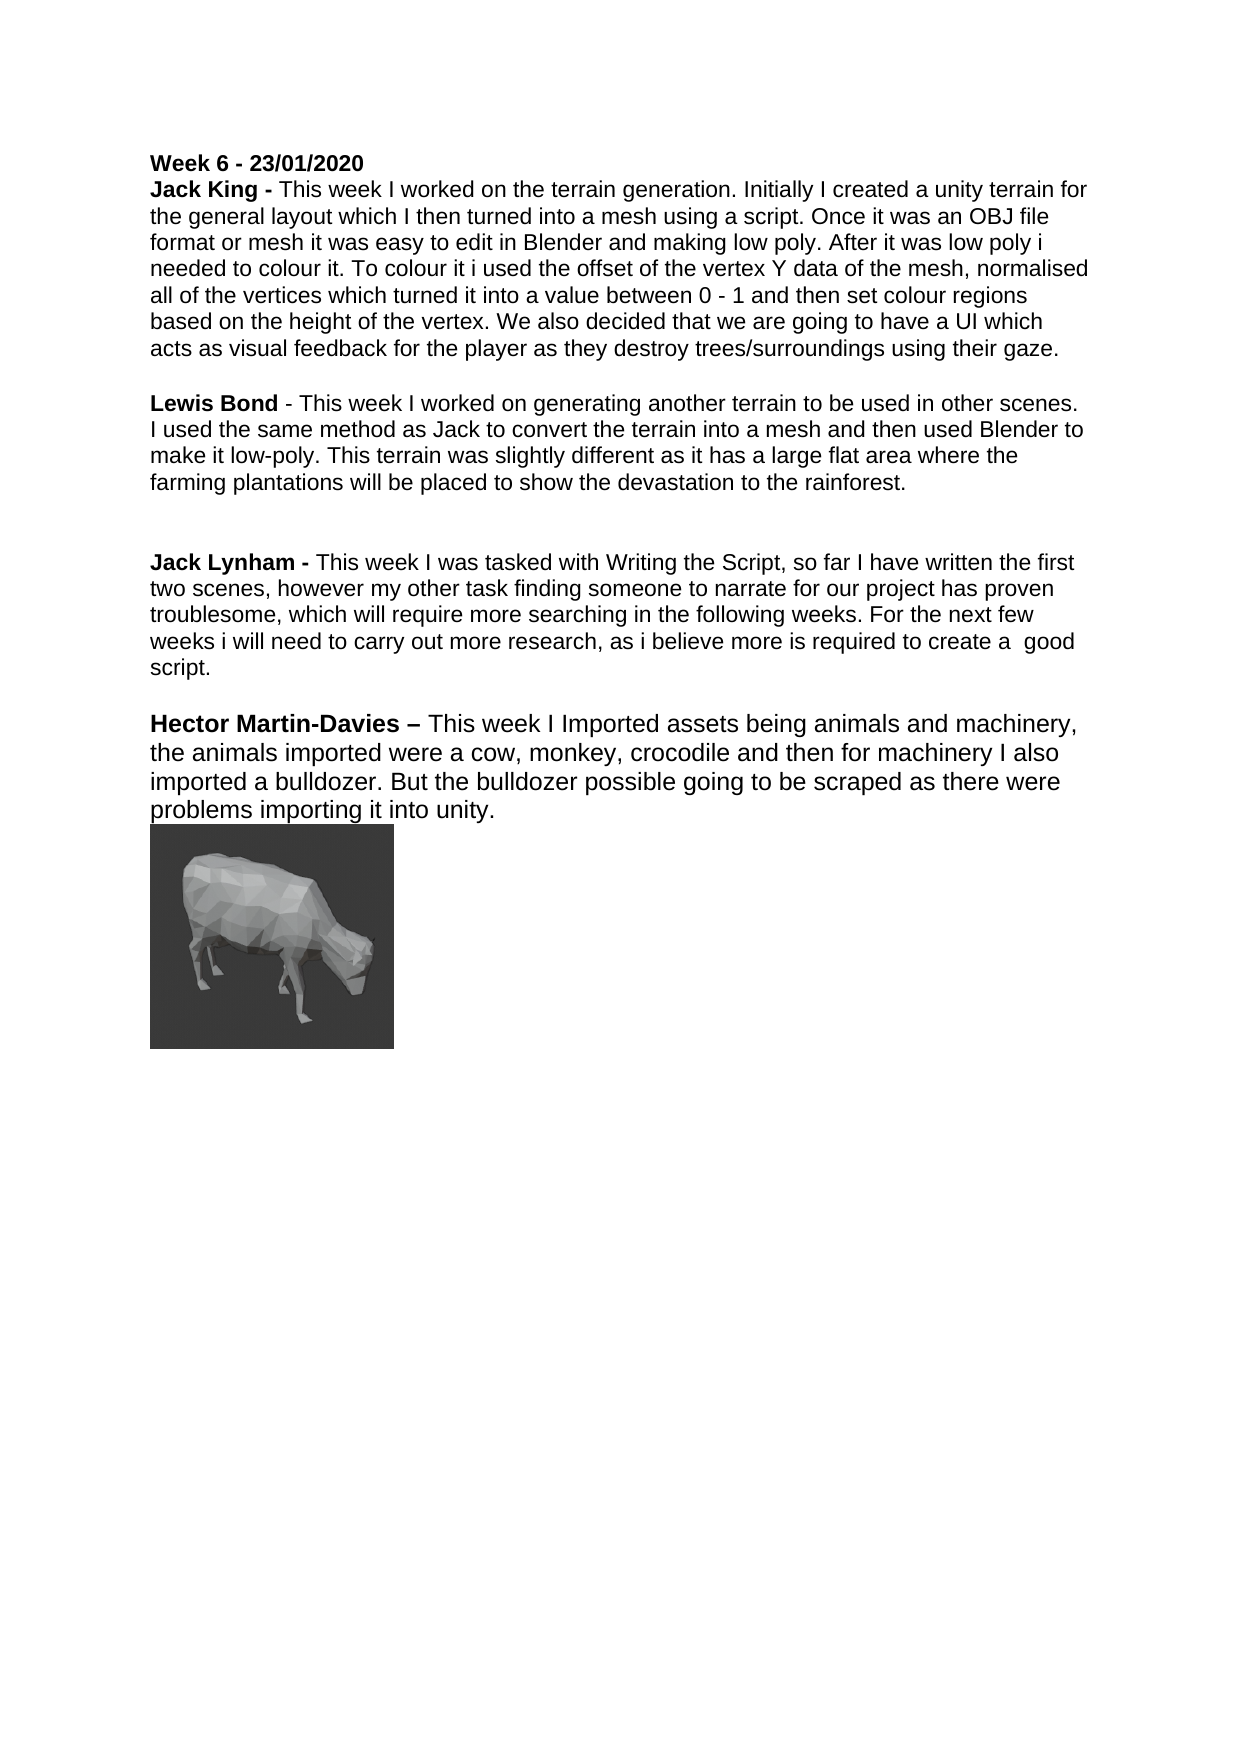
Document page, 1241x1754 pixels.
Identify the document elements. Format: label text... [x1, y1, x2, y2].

picture [150, 824, 394, 1049]
text Week 6 - 23/01/2020 [150, 150, 1090, 176]
text Lewis Bond - This week I worked on generating another terrain to be used in other scenes. I used the same method as Jack to convert the terrain into a mesh and then used Blender to make it low-poly. This terrain was slightly different as it has a large flat area where the farming plantations will be placed to show the devastation to the rainforest. [150, 389, 1090, 495]
text Jack Lynham - This week I was tasked with Writing the Script, so far I have written the first two scenes, however my other task finding someone to narrate for our project has proven troublesome, which will require more searching in the following weeks. For the next few weeks i will need to carry out more research, as i believe more is required to create a good script. [150, 549, 1090, 681]
text Jack King - This week I worked on the terrain generation. Initially I created a unity terrain for the general layout which I then turned into a mesh using a script. Once it was an OBJ file format or mesh it was easy to edit in Blender and making low poly. After it was low poly i needed to colour it. To colour it i used the offset of the vertex Y data of the mesh, normalised all of the vertices which turned it into a value between 0 - 1 and then set colour regions based on the height of the vertex. We also decided that we are going to have a UI which acts as visual feedback for the player as they destroy trees/surroundings using their gaze. [150, 176, 1090, 361]
text Hector Martin-Davies – This week I Imported assets being animals and machinery, the animals imported were a cow, monkey, crocodile and then for machinery I also imported a bulldozer. But the bulldozer possible going to be scraped as there were problems importing it into unity. [150, 709, 1090, 824]
